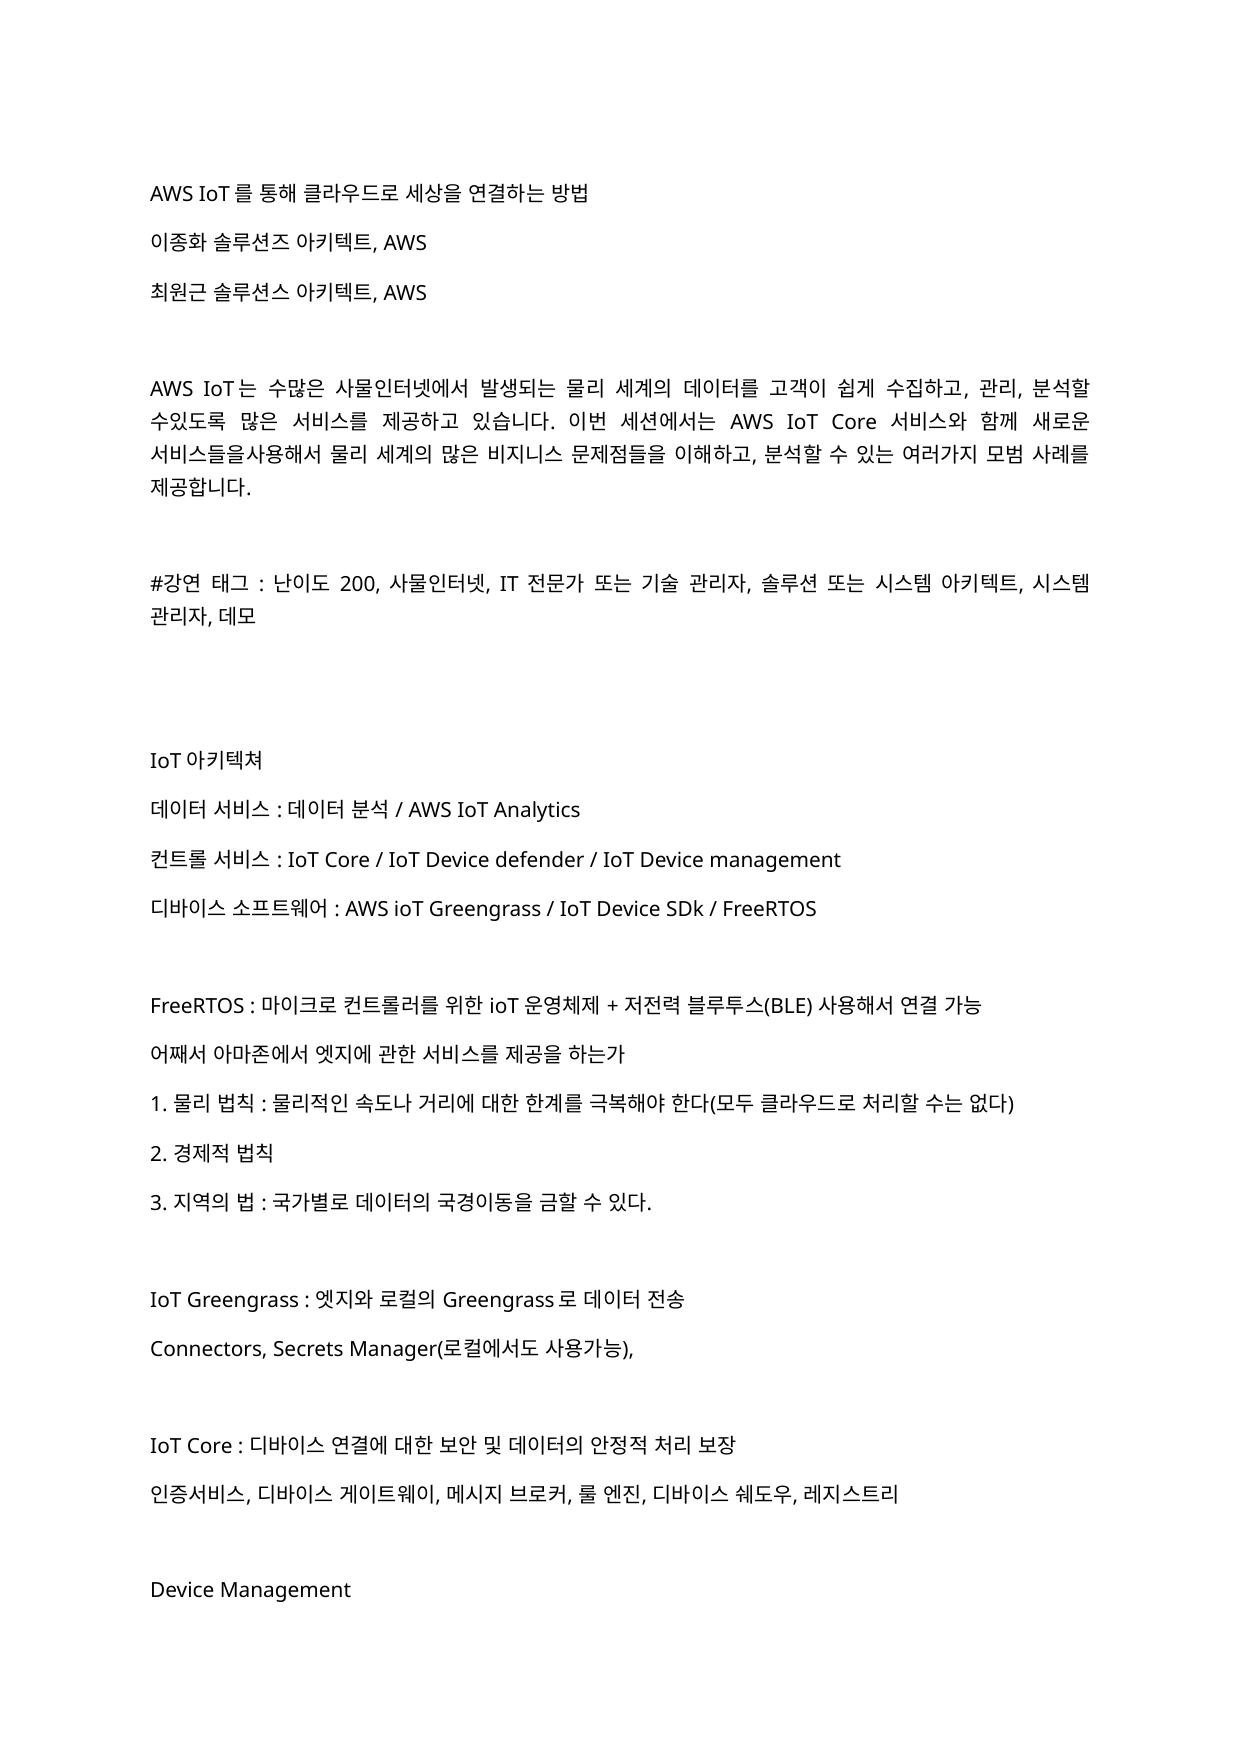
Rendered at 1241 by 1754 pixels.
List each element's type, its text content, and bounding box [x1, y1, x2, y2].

text 데이터 서비스 : 데이터 분석 / AWS IoT Analytics [150, 793, 1090, 824]
text #강연 태그 : 난이도 200, 사물인터넷, IT 전문가 또는 기술 관리자, 솔루션 또는 시스템 아키텍트, 시스템 관리자, 데모 [150, 567, 1090, 630]
text Connectors, Secrets Manager(로컬에서도 사용가능), [150, 1332, 1090, 1363]
text 컨트롤 서비스 : IoT Core / IoT Device defender / IoT Device management [150, 843, 1090, 873]
text 이종화 솔루션즈 아키텍트, AWS [150, 227, 1090, 257]
text AWS IoT를 통해 클라우드로 세상을 연결하는 방법 [150, 177, 1090, 207]
text 어째서 아마존에서 엣지에 관한 서비스를 제공을 하는가 [150, 1038, 1090, 1068]
text Device Management [150, 1575, 1090, 1603]
text 디바이스 소프트웨어 : AWS ioT Greengrass / IoT Device SDk / FreeRTOS [150, 892, 1090, 922]
text FreeRTOS : 마이크로 컨트롤러를 위한 ioT 운영체제 + 저전력 블루투스(BLE) 사용해서 연결 가능 [150, 989, 1090, 1019]
text IoT Greengrass : 엣지와 로컬의 Greengrass로 데이터 전송 [150, 1283, 1090, 1313]
text 2. 경제적 법칙 [150, 1137, 1090, 1167]
text 3. 지역의 법 : 국가별로 데이터의 국경이동을 금할 수 있다. [150, 1186, 1090, 1217]
text 최원근 솔루션스 아키텍트, AWS [150, 276, 1090, 306]
text AWS IoT는 수많은 사물인터넷에서 발생되는 물리 세계의 데이터를 고객이 쉽게 수집하고, 관리, 분석할 수있도록 많은 서비스를 제공하고 있습니다. 이번 세션에서는 AWS IoT Core 서비스와 함께 새로운 서비스들을사용해서 물리 세계의 많은 비지니스 문제점들을 이해하고, 분석할 수 있는 여러가지 모범 사례를 제공합니다. [150, 373, 1090, 501]
text 인증서비스, 디바이스 게이트웨이, 메시지 브로커, 룰 엔진, 디바이스 쉐도우, 레지스트리 [150, 1478, 1090, 1509]
text IoT 아키텍쳐 [150, 744, 1090, 774]
text IoT Core : 디바이스 연결에 대한 보안 및 데이터의 안정적 처리 보장 [150, 1429, 1090, 1459]
text 1. 물리 법칙 : 물리적인 속도나 거리에 대한 한계를 극복해야 한다(모두 클라우드로 처리할 수는 없다) [150, 1087, 1090, 1118]
